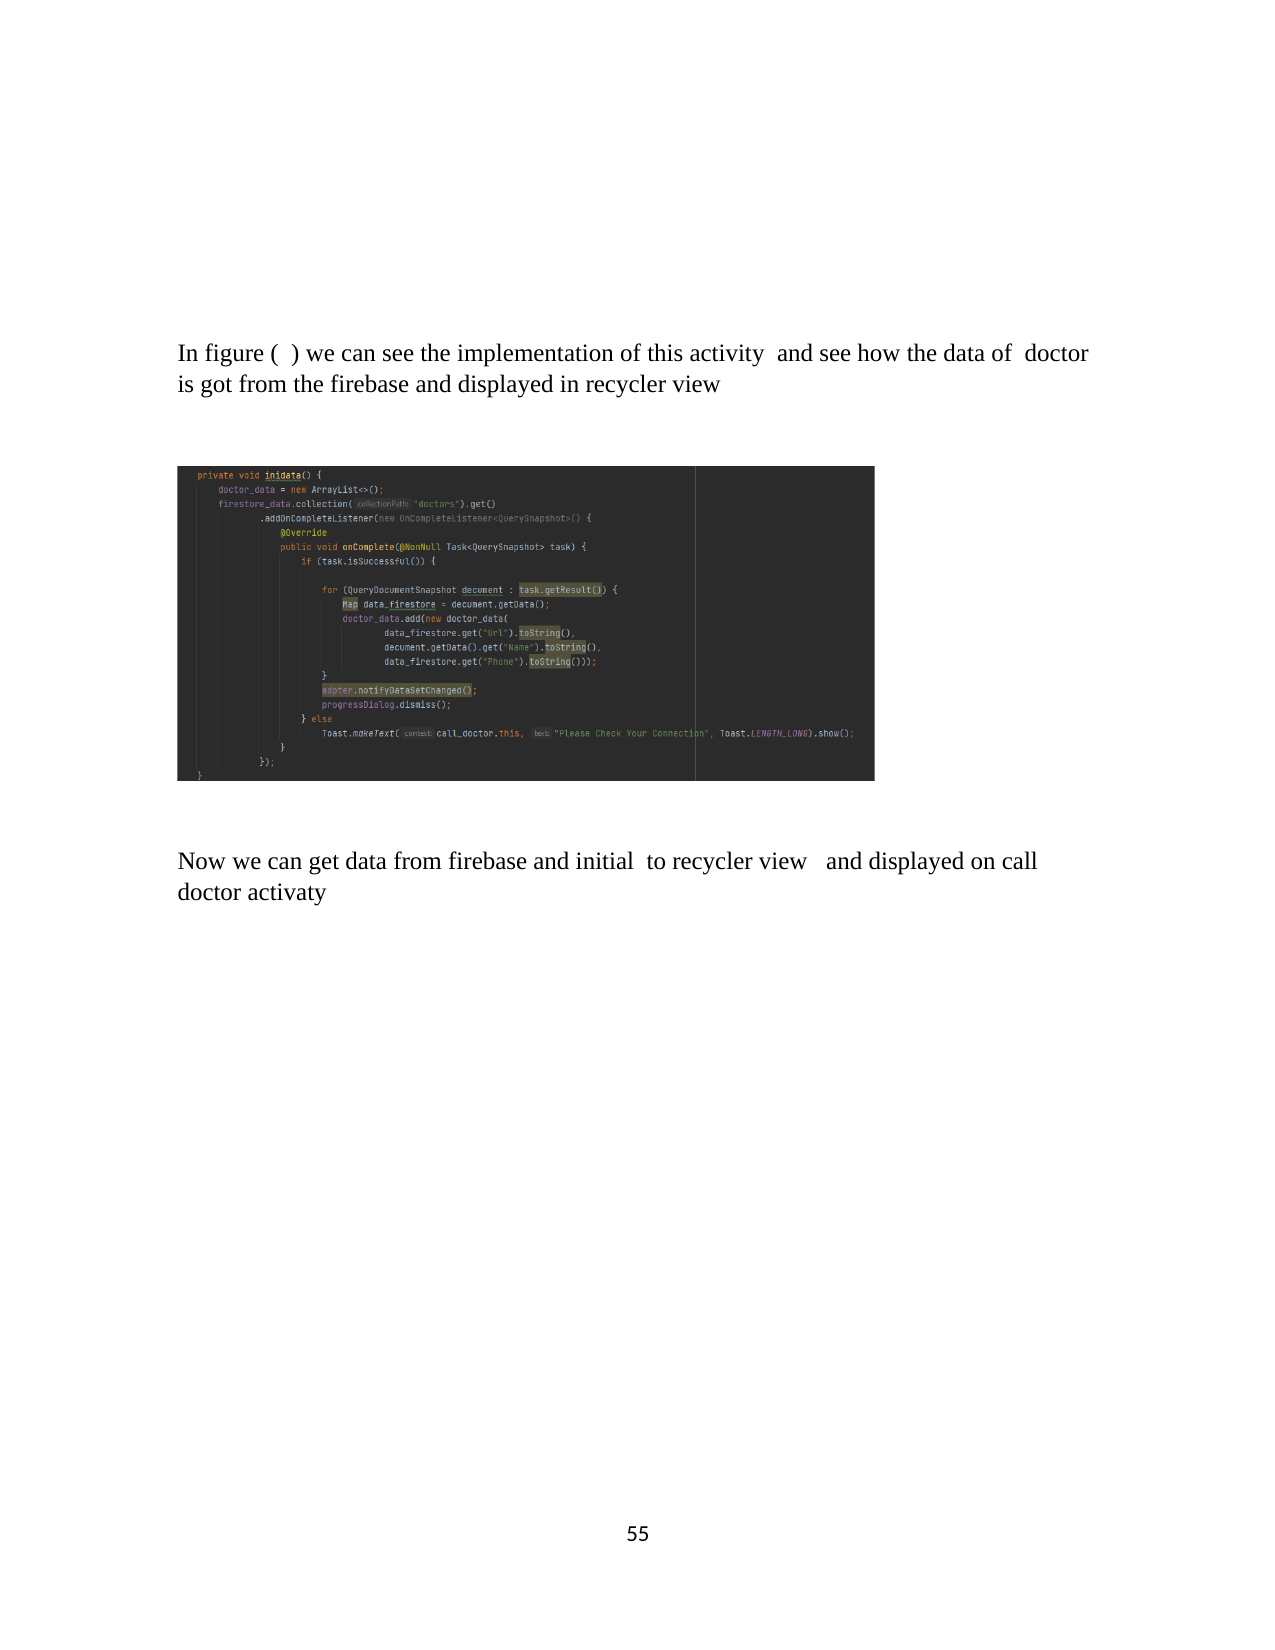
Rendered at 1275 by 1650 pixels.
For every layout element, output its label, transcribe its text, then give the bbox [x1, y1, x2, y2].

picture [177, 466, 875, 781]
text In figure ( ) we can see the implementation of this activity and see how the data of doctor is got from the firebase and displayed in recycler view [177, 338, 1098, 398]
text Now we can get data from firebase and initial to recycler view and displayed on call doctor activaty [177, 846, 1098, 906]
